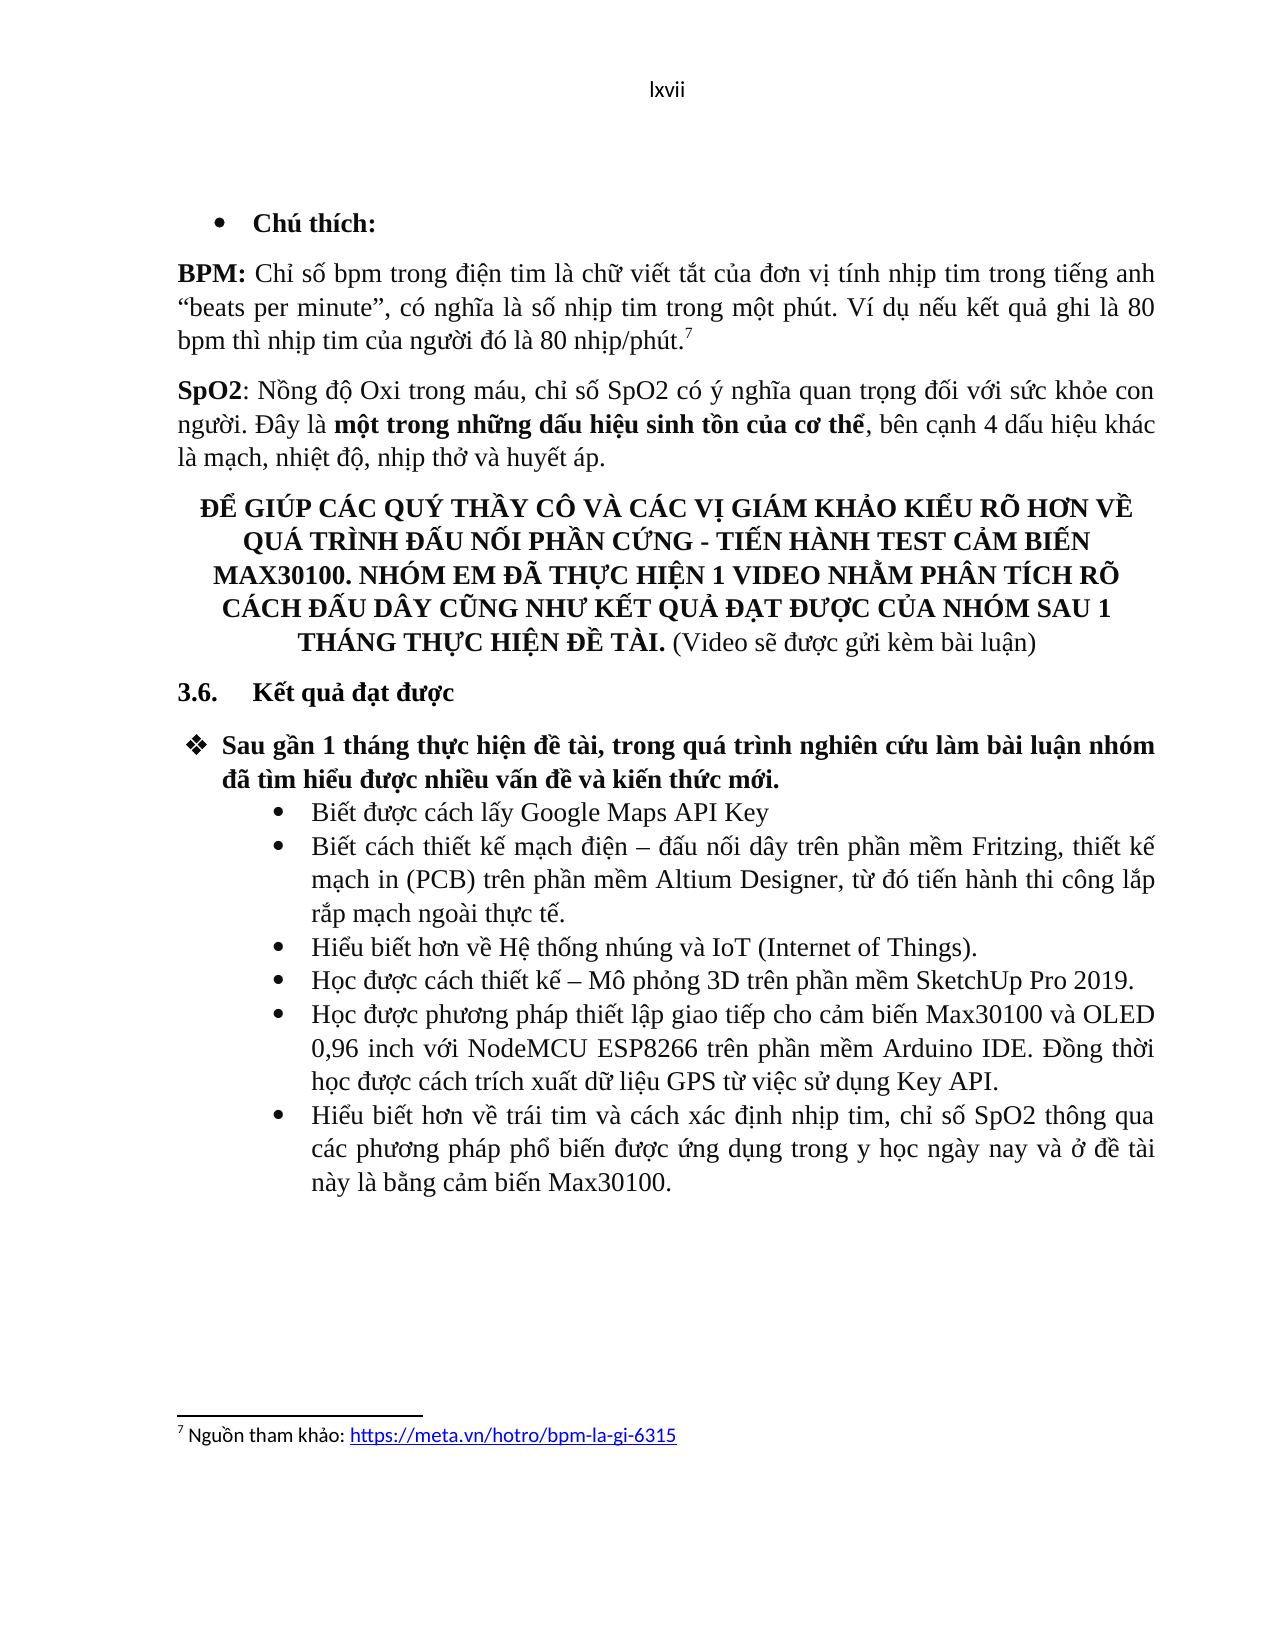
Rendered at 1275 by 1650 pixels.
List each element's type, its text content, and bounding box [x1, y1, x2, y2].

list Học được phương pháp thiết lập giao tiếp cho cảm biến Max30100 và OLED 0,96 inch với NodeMCU ESP8266 trên phần mềm Arduino IDE. Đồng thời học được cách trích xuất dữ liệu GPS từ việc sử dụng Key API. [274, 998, 1156, 1097]
text SpO2: Nồng độ Oxi trong máu, chỉ số SpO2 có ý nghĩa quan trọng đối với sức khỏe con người. Đây là một trong những dấu hiệu sinh tồn của cơ thể, bên cạnh 4 dấu hiệu khác là mạch, nhiệt độ, nhịp thở và huyết áp. [177, 374, 1156, 473]
list Sau gần 1 tháng thực hiện đề tài, trong quá trình nghiên cứu làm bài luận nhóm đã tìm hiểu được nhiều vấn đề và kiến thức mới. [184, 729, 1156, 794]
list Biết cách thiết kế mạch điện – đấu nối dây trên phần mềm Fritzing, thiết kế mạch in (PCB) trên phần mềm Altium Designer, từ đó tiến hành thi công lắp rắp mạch ngoài thực tế. [274, 830, 1156, 928]
list Hiểu biết hơn về Hệ thống nhúng và IoT (Internet of Things). [274, 931, 1156, 962]
list Hiểu biết hơn về trái tim và cách xác định nhịp tim, chỉ số SpO2 thông qua các phương pháp phổ biến được ứng dụng trong y học ngày nay và ở đề tài này là bằng cảm biến Max30100. [274, 1099, 1156, 1197]
list Kết quả đạt được [177, 676, 1156, 707]
text BPM: Chỉ số bpm trong điện tim là chữ viết tắt của đơn vị tính nhịp tim trong tiếng anh “beats per minute”, có nghĩa là số nhịp tim trong một phút. Ví dụ nếu kết quả ghi là 80 bpm thì nhịp tim của người đó là 80 nhịp/phút. [177, 257, 1156, 355]
text ĐỂ GIÚP CÁC QUÝ THẦY CÔ VÀ CÁC VỊ GIÁM KHẢO KIỂU RÕ HƠN VỀ QUÁ TRÌNH ĐẤU NỐI PHẦN CỨNG - TIẾN HÀNH TEST CẢM BIẾN MAX30100. NHÓM EM ĐÃ THỰC HIỆN 1 VIDEO NHẰM PHÂN TÍCH RÕ CÁCH ĐẤU DÂY CŨNG NHƯ KẾT QUẢ ĐẠT ĐƯỢC CỦA NHÓM SAU 1 THÁNG THỰC HIỆN ĐỀ TÀI. (Video sẽ được gửi kèm bài luận) [177, 492, 1156, 657]
list Biết được cách lấy Google Maps API Key [274, 796, 1156, 827]
list Học được cách thiết kế – Mô phỏng 3D trên phần mềm SketchUp Pro 2019. [274, 964, 1156, 996]
list Chú thích: [215, 207, 1156, 238]
